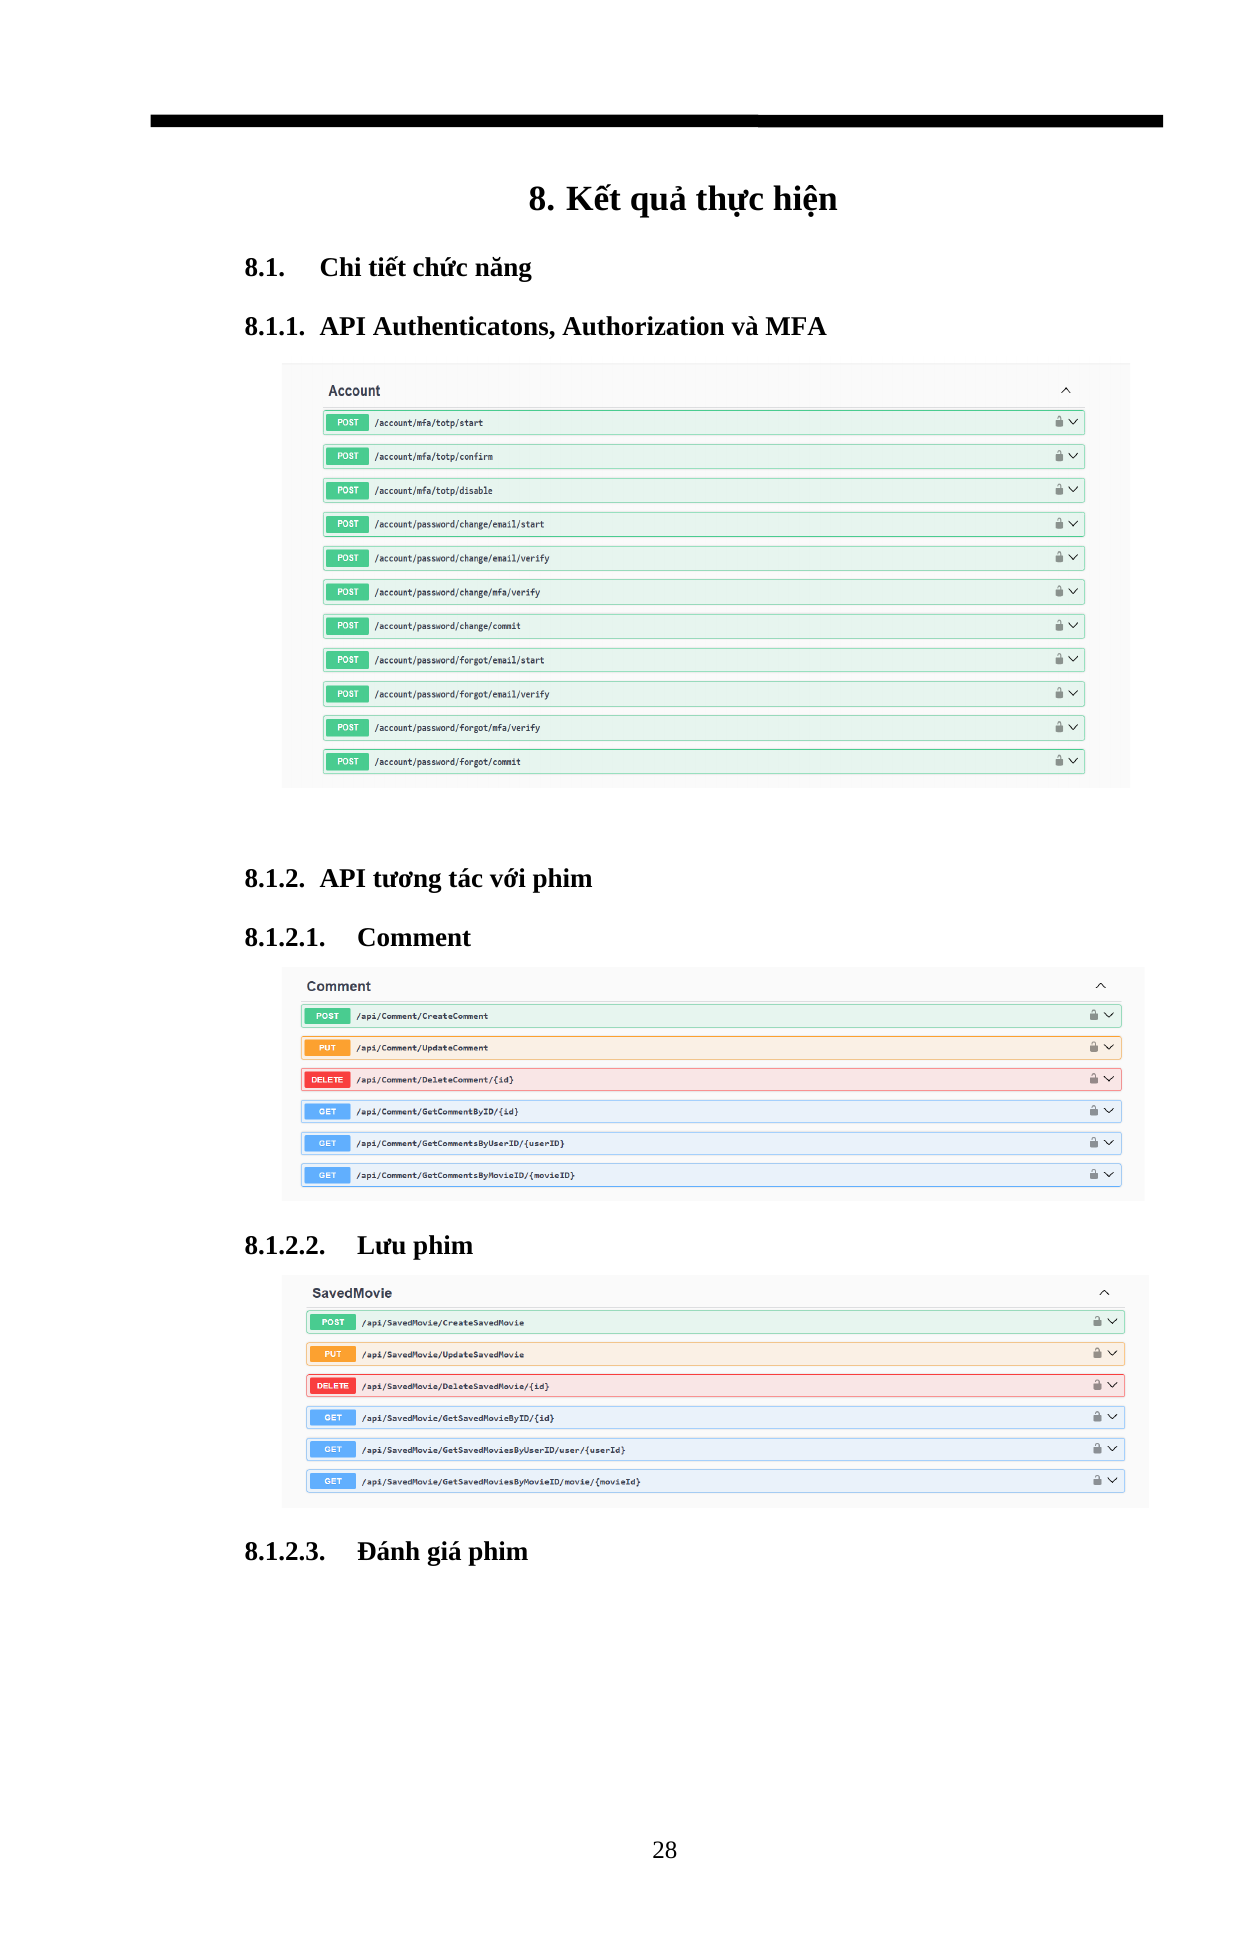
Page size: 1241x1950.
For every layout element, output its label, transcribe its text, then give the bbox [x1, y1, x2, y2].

picture [281, 356, 1131, 788]
list Comment [244, 921, 1122, 952]
list Chi tiết chức năng [244, 251, 1122, 282]
list API Authenticatons, Authorization và MFA [244, 310, 1122, 341]
list Kết quả thực hiện [244, 177, 1122, 218]
list API tương tác với phim [244, 862, 1122, 893]
list Lưu phim [244, 1229, 1122, 1260]
list Đánh giá phim [244, 1535, 1122, 1567]
picture [281, 967, 1145, 1201]
picture [281, 1275, 1149, 1508]
